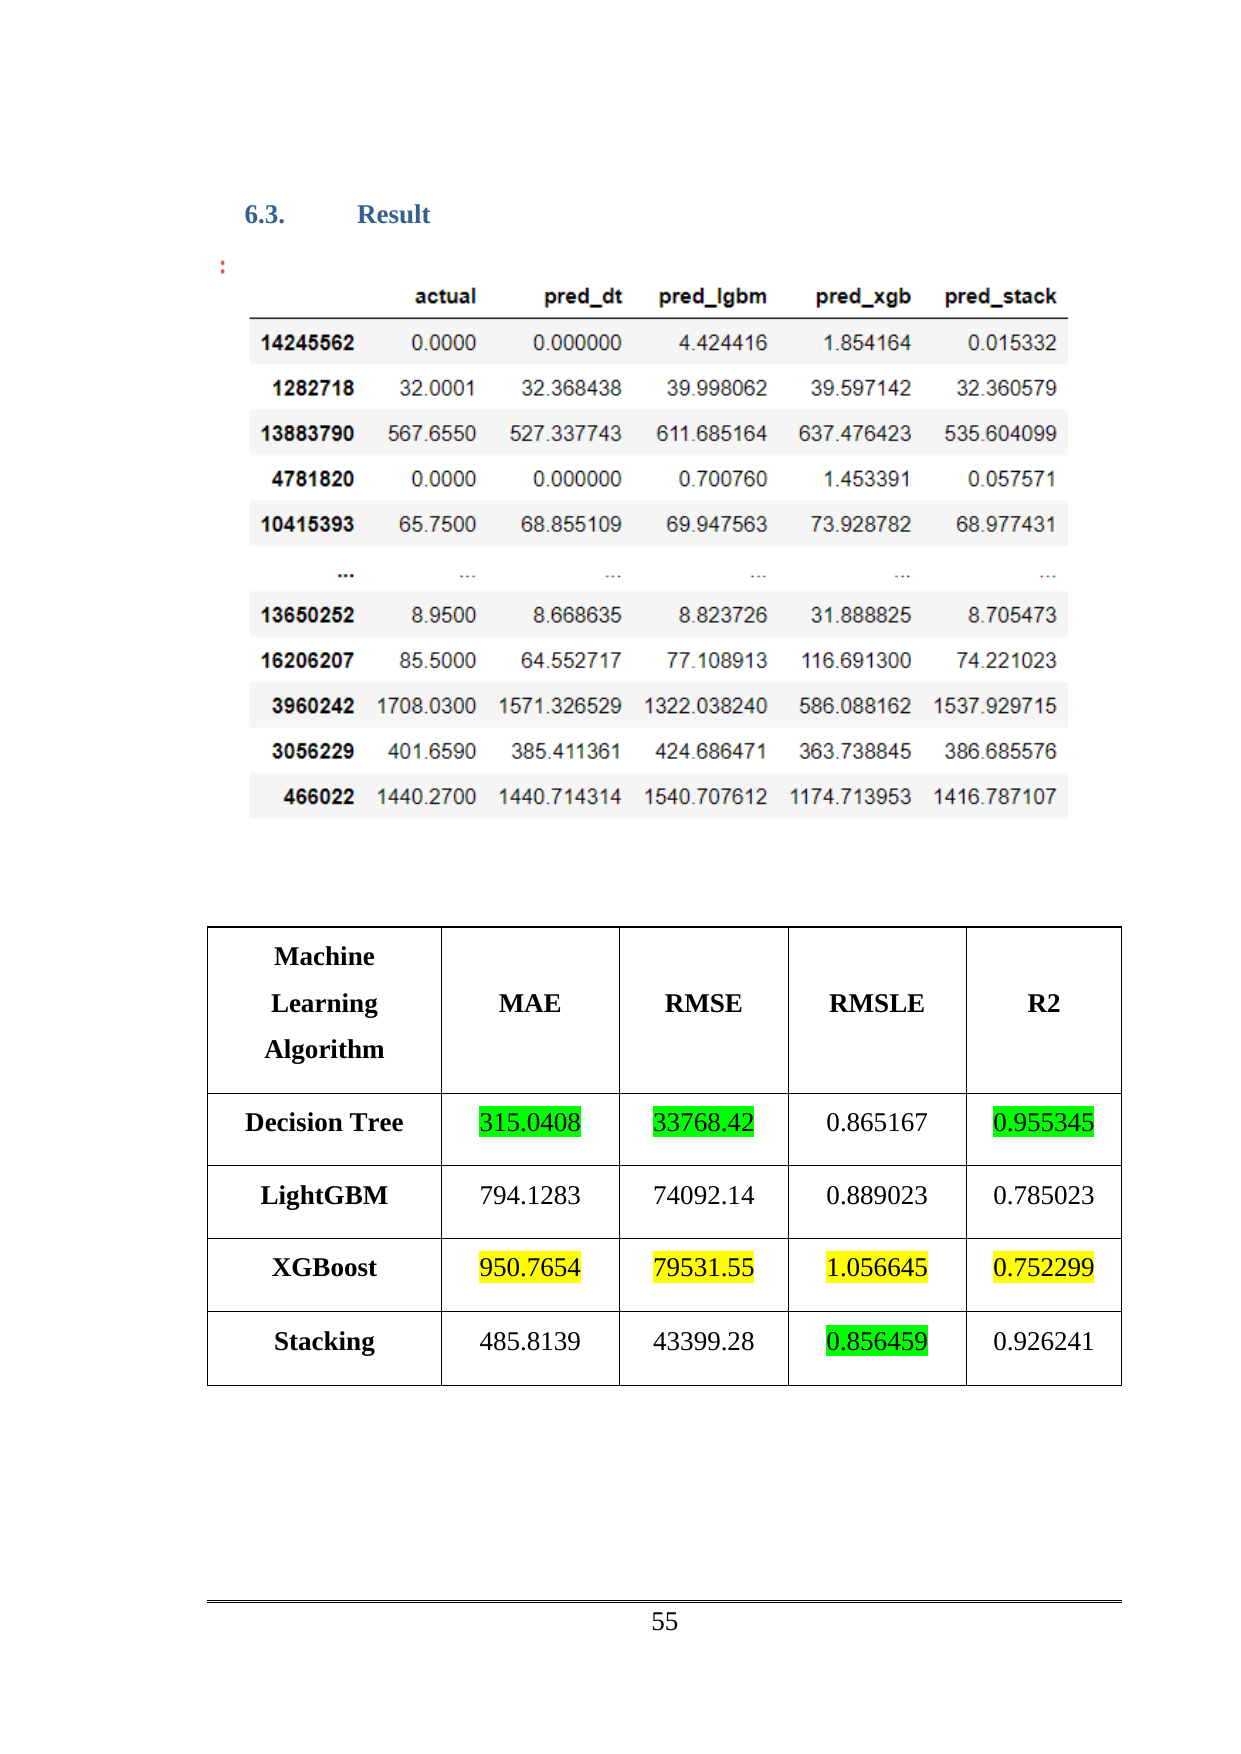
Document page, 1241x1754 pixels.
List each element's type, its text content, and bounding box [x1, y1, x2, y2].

table_cell XGBoost [208, 1239, 441, 1311]
table_cell 79531.55 [620, 1239, 788, 1311]
table_cell LightGBM [208, 1166, 441, 1238]
table_header RMSLE [789, 928, 966, 1092]
table_cell 43399.28 [620, 1312, 788, 1384]
table_header RMSE [620, 928, 788, 1092]
table_cell 0.865167 [789, 1094, 966, 1165]
table_header Machine Learning Algorithm [208, 928, 441, 1092]
table_cell 0.785023 [967, 1166, 1121, 1238]
table_header R2 [967, 928, 1121, 1092]
picture [220, 257, 1109, 840]
table_header MAE [442, 928, 619, 1092]
subtitle Result [244, 198, 1122, 229]
table_cell Decision Tree [208, 1094, 441, 1165]
table_cell 0.752299 [967, 1239, 1121, 1311]
table_cell 1.056645 [789, 1239, 966, 1311]
table_cell 0.926241 [967, 1312, 1121, 1384]
table_cell 33768.42 [620, 1094, 788, 1165]
table_cell 315.0408 [442, 1094, 619, 1165]
table_cell 0.955345 [967, 1094, 1121, 1165]
table_cell 74092.14 [620, 1166, 788, 1238]
table_cell 0.889023 [789, 1166, 966, 1238]
table_cell 950.7654 [442, 1239, 619, 1311]
table_cell 0.856459 [789, 1312, 966, 1384]
table_cell 485.8139 [442, 1312, 619, 1384]
table_cell 794.1283 [442, 1166, 619, 1238]
table_cell Stacking [208, 1312, 441, 1384]
